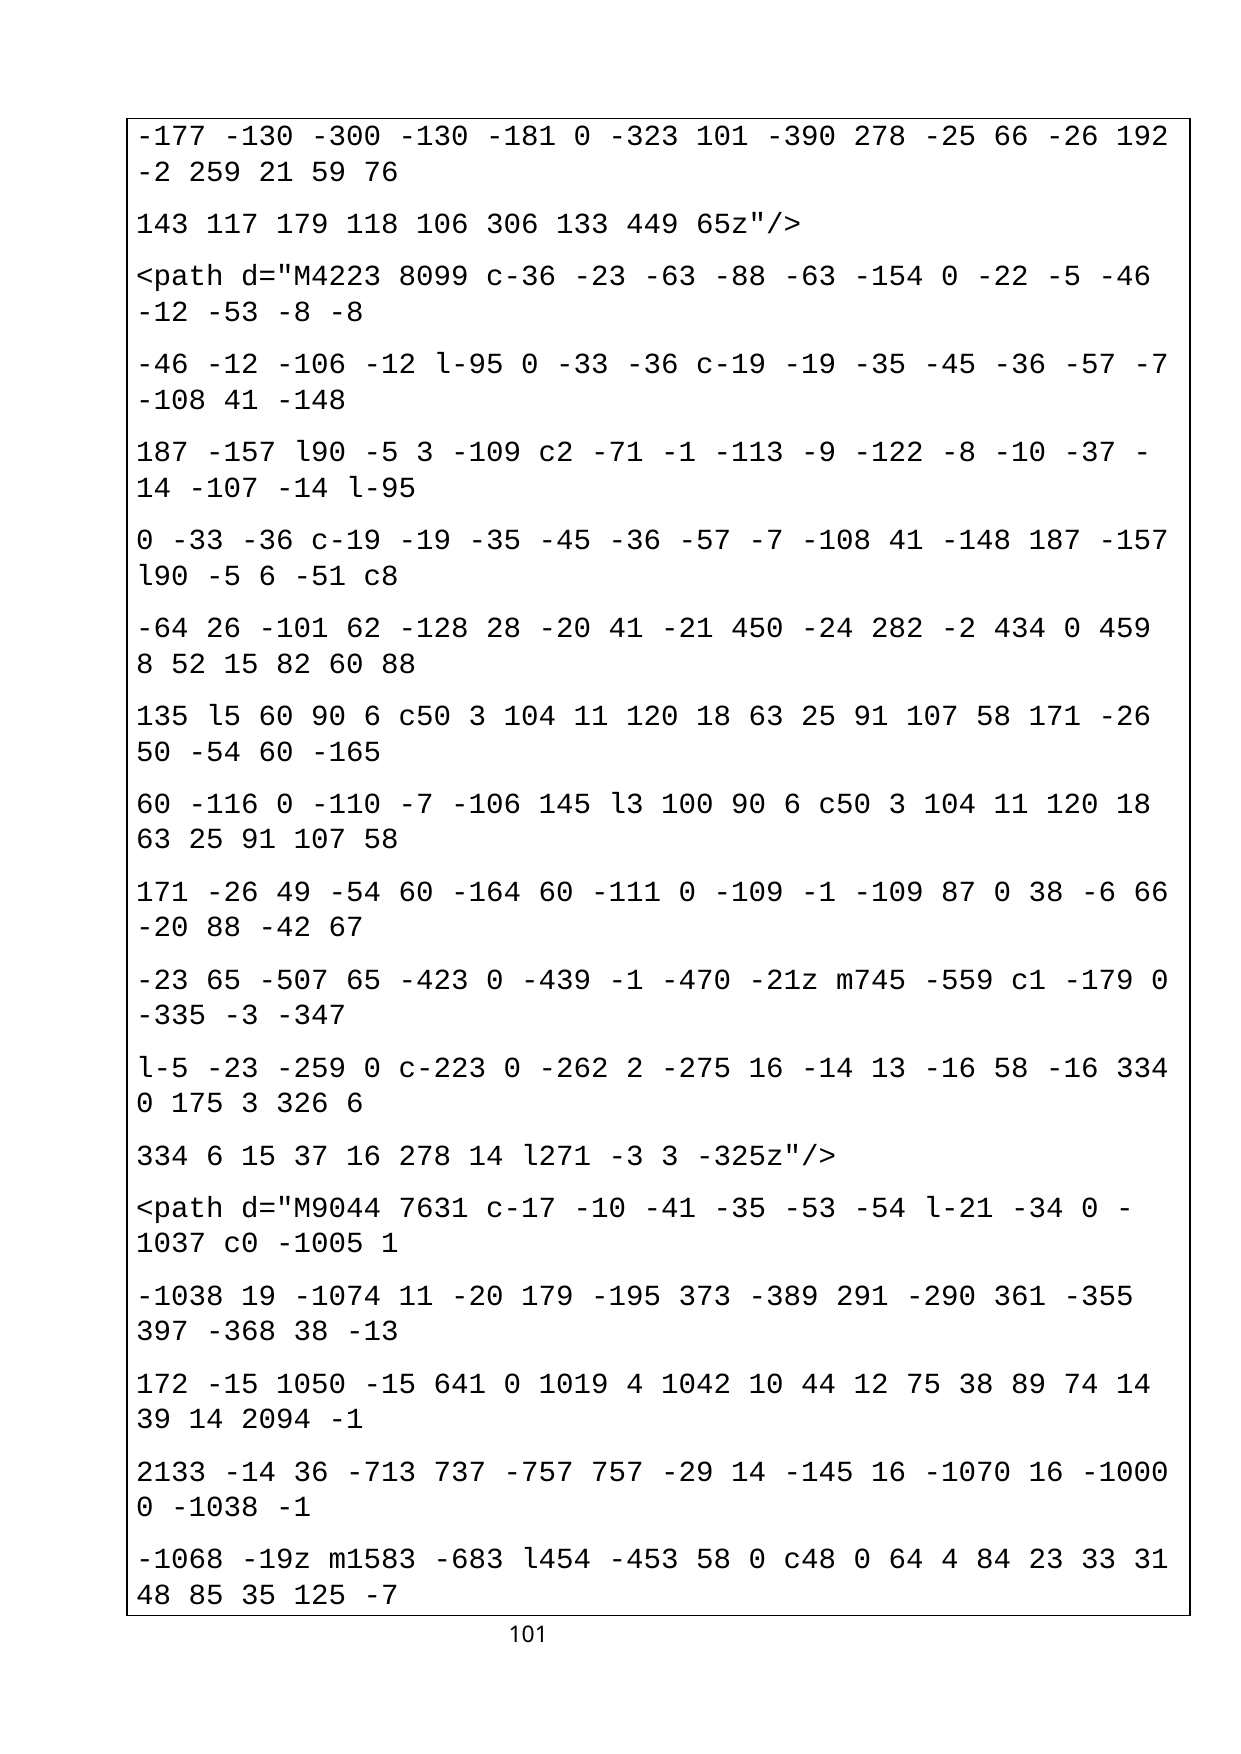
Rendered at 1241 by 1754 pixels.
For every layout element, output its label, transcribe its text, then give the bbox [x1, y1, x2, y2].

text <path d="M4223 8099 c-36 -23 -63 -88 -63 -154 0 -22 -5 -46 -12 -53 -8 -8 [128, 258, 1189, 330]
text 0 -33 -36 c-19 -19 -35 -45 -36 -57 -7 -108 41 -148 187 -157 l90 -5 6 -51 c8 [128, 522, 1189, 594]
text 135 l5 60 90 6 c50 3 104 11 120 18 63 25 91 107 58 171 -26 50 -54 60 -165 [128, 698, 1189, 770]
text l-5 -23 -259 0 c-223 0 -262 2 -275 16 -14 13 -16 58 -16 334 0 175 3 326 6 [128, 1049, 1189, 1121]
text -1068 -19z m1583 -683 l454 -453 58 0 c48 0 64 4 84 23 33 31 48 85 35 125 -7 [128, 1541, 1189, 1615]
text 60 -116 0 -110 -7 -106 145 l3 100 90 6 c50 3 104 11 120 18 63 25 91 107 58 [128, 786, 1189, 858]
text 2133 -14 36 -713 737 -757 757 -29 14 -145 16 -1070 16 -1000 0 -1038 -1 [128, 1453, 1189, 1525]
text 334 6 15 37 16 278 14 l271 -3 3 -325z"/> [128, 1137, 1189, 1174]
text 143 117 179 118 106 306 133 449 65z"/> [128, 206, 1189, 242]
text <path d="M9044 7631 c-17 -10 -41 -35 -53 -54 l-21 -34 0 -1037 c0 -1005 1 [128, 1190, 1189, 1262]
text -23 65 -507 65 -423 0 -439 -1 -470 -21z m745 -559 c1 -179 0 -335 -3 -347 [128, 962, 1189, 1033]
text 171 -26 49 -54 60 -164 60 -111 0 -109 -1 -109 87 0 38 -6 66 -20 88 -42 67 [128, 874, 1189, 946]
text -177 -130 -300 -130 -181 0 -323 101 -390 278 -25 66 -26 192 -2 259 21 59 76 [128, 119, 1189, 190]
text -64 26 -101 62 -128 28 -20 41 -21 450 -24 282 -2 434 0 459 8 52 15 82 60 88 [128, 610, 1189, 682]
text 172 -15 1050 -15 641 0 1019 4 1042 10 44 12 75 38 89 74 14 39 14 2094 -1 [128, 1366, 1189, 1437]
text 187 -157 l90 -5 3 -109 c2 -71 -1 -113 -9 -122 -8 -10 -37 -14 -107 -14 l-95 [128, 434, 1189, 506]
text -46 -12 -106 -12 l-95 0 -33 -36 c-19 -19 -35 -45 -36 -57 -7 -108 41 -148 [128, 346, 1189, 418]
text -1038 19 -1074 11 -20 179 -195 373 -389 291 -290 361 -355 397 -368 38 -13 [128, 1278, 1189, 1349]
